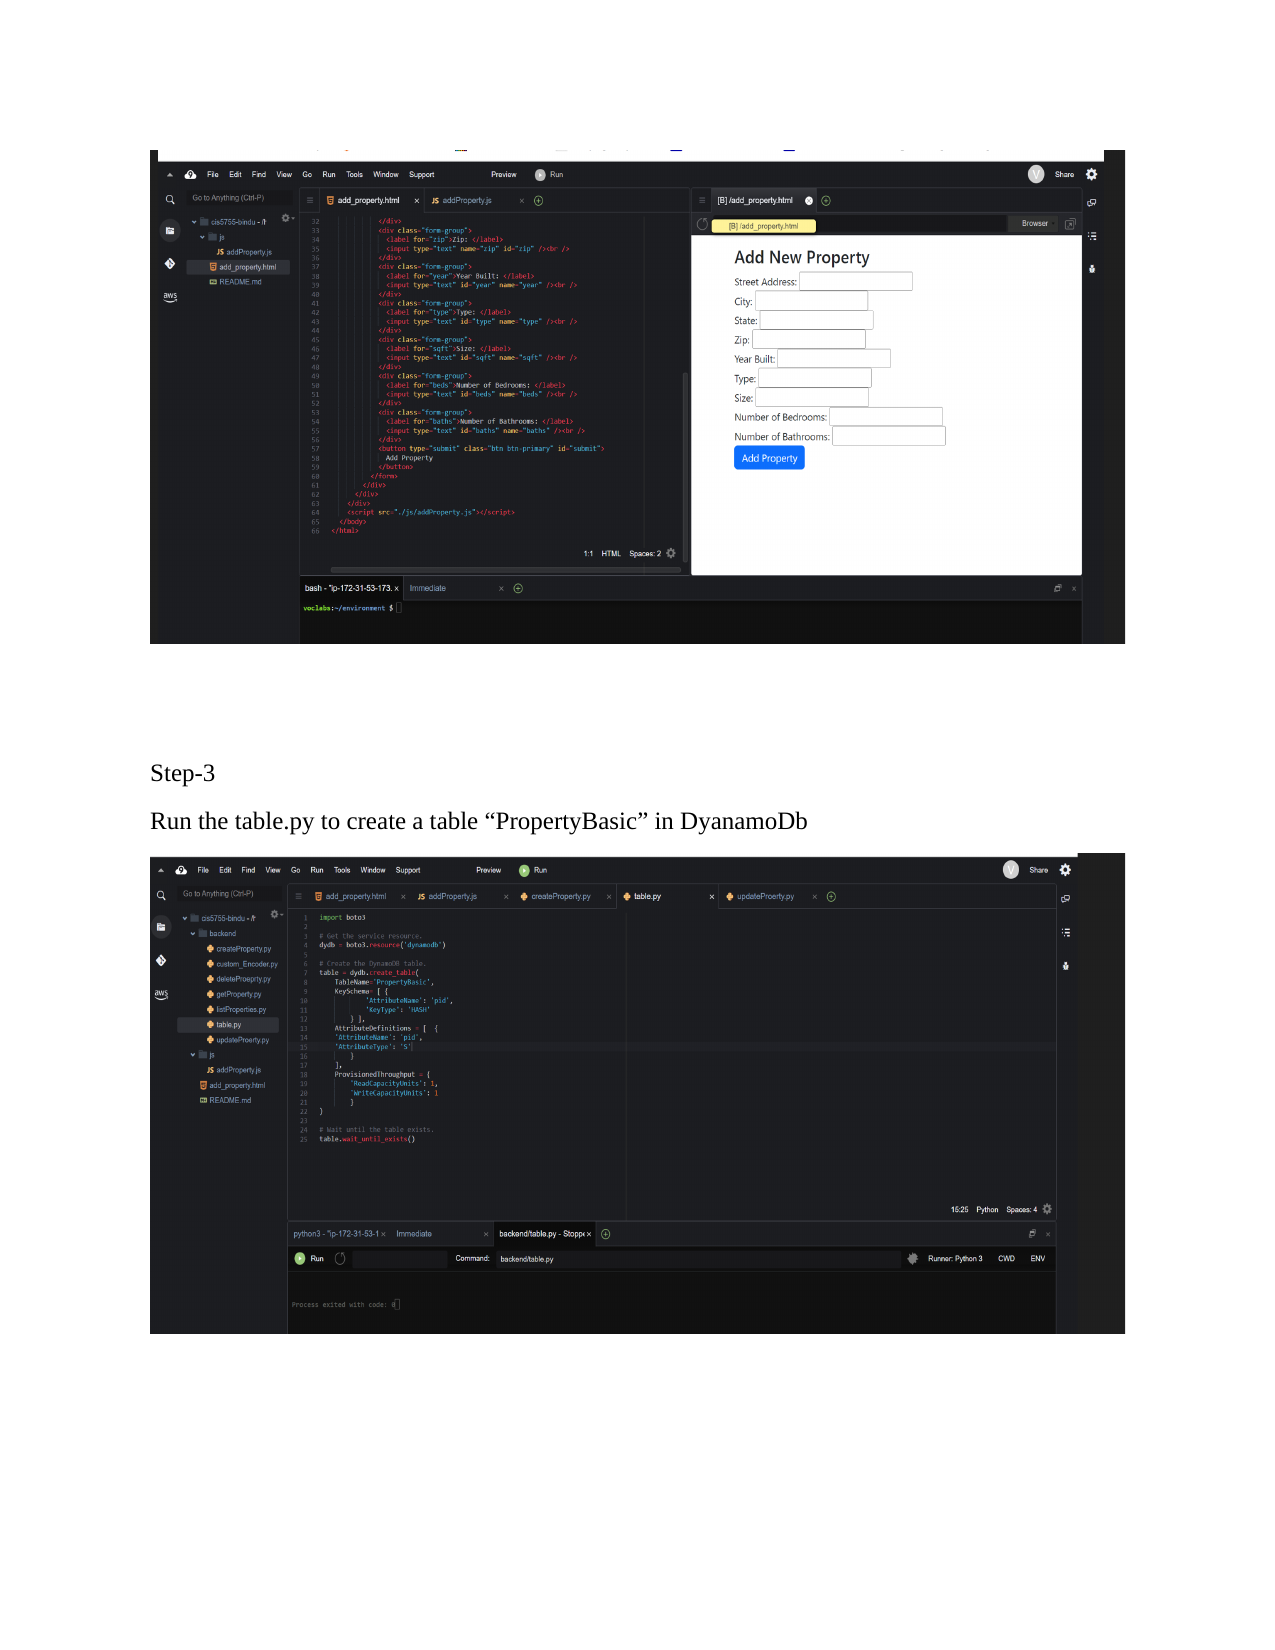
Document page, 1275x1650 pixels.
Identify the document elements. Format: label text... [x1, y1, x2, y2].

picture [150, 853, 1125, 1334]
picture [150, 150, 1125, 644]
text Step-3 [150, 758, 1125, 787]
text Run the table.py to create a table “PropertyBasic” in DyanamoDb [150, 806, 1125, 834]
